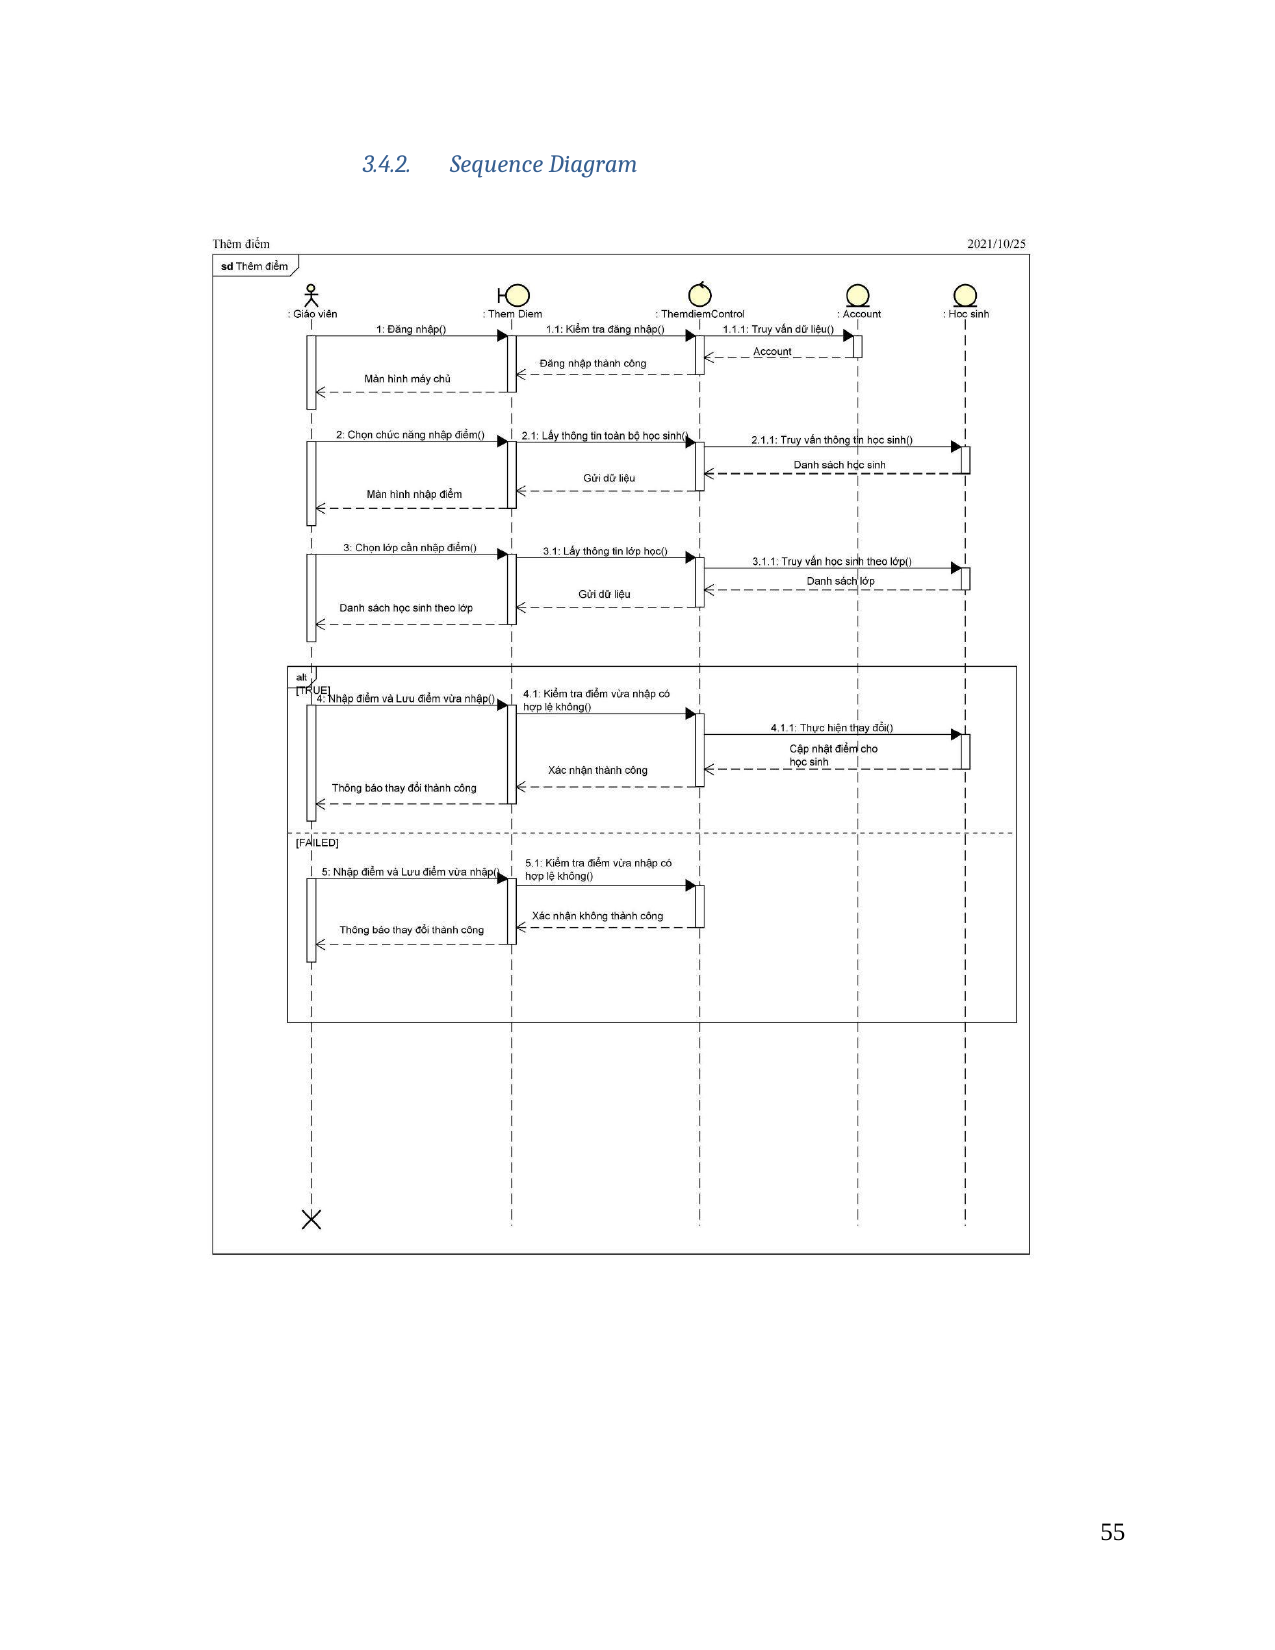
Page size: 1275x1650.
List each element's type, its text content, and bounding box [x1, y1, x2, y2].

subtitle Sequence Diagram [363, 150, 1125, 179]
picture [150, 178, 1091, 1289]
